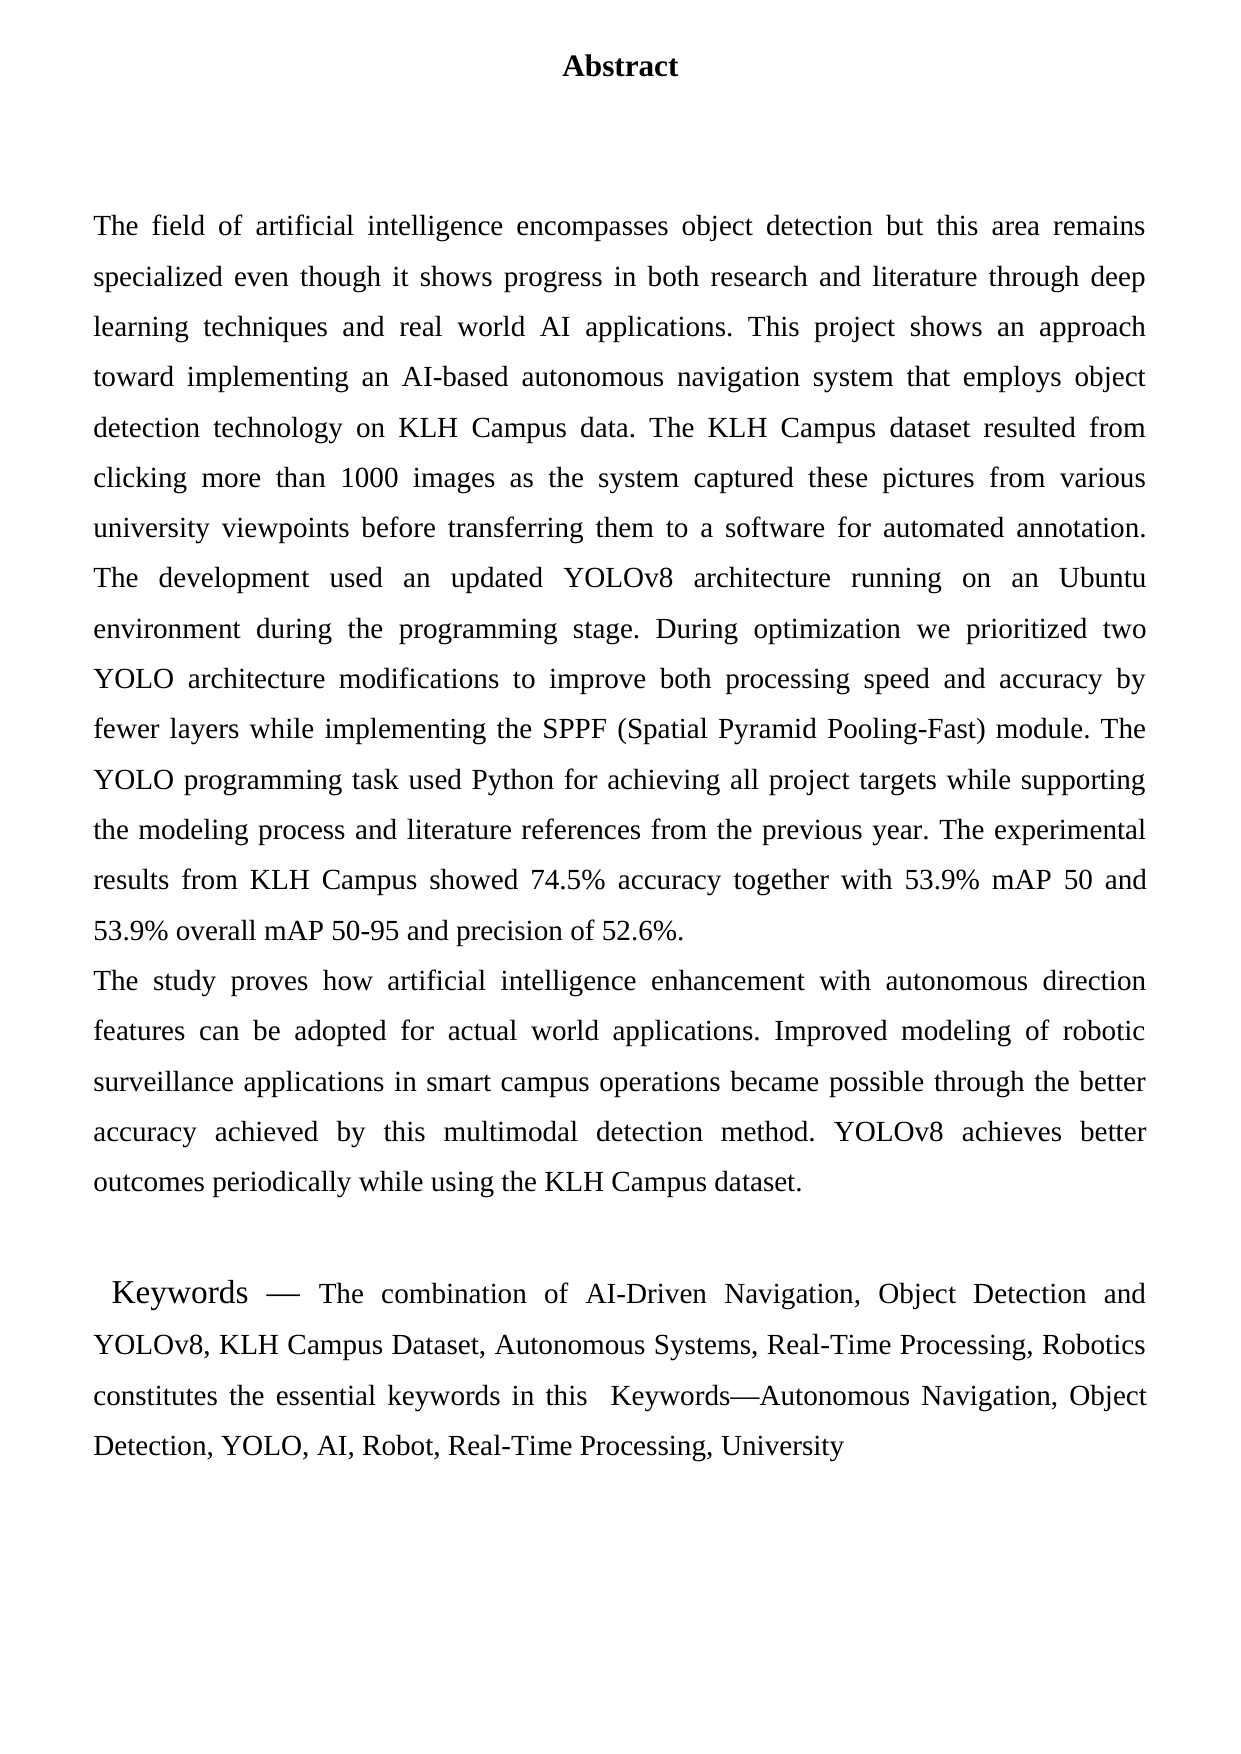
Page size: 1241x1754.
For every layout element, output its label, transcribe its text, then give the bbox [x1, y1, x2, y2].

text Keywords — The combination of AI-Driven Navigation, Object Detection and YOLOv8, KLH Campus Dataset, Autonomous Systems, Real-Time Processing, Robotics constitutes the essential keywords in this Keywords—Autonomous Navigation, Object Detection, YOLO, AI, Robot, Real-Time Processing, University [93, 1272, 1147, 1461]
text The field of artificial intelligence encompasses object detection but this area remains specialized even though it shows progress in both research and literature through deep learning techniques and real world AI applications. This project shows an approach toward implementing an AI-based autonomous navigation system that employs object detection technology on KLH Campus data. The KLH Campus dataset resulted from clicking more than 1000 images as the system captured these pictures from various university viewpoints before transferring them to a software for automated annotation. The development used an updated YOLOv8 architecture running on an Ubuntu environment during the programming stage. During optimization we prioritized two YOLO architecture modifications to improve both processing speed and accuracy by fewer layers while implementing the SPPF (Spatial Pyramid Pooling-Fast) module. The YOLO programming task used Python for achieving all project targets while supporting the modeling process and literature references from the previous year. The experimental results from KLH Campus showed 74.5% accuracy together with 53.9% mAP 50 and 53.9% overall mAP 50-95 and precision of 52.6%. [93, 208, 1147, 946]
text The study proves how artificial intelligence enhancement with autonomous direction features can be adopted for actual world applications. Improved modeling of robotic surveillance applications in smart campus operations became possible through the better accuracy achieved by this multimodal detection method. YOLOv8 achieves better outcomes periodically while using the KLH Campus dataset. [93, 963, 1147, 1198]
text Abstract [93, 47, 1147, 83]
